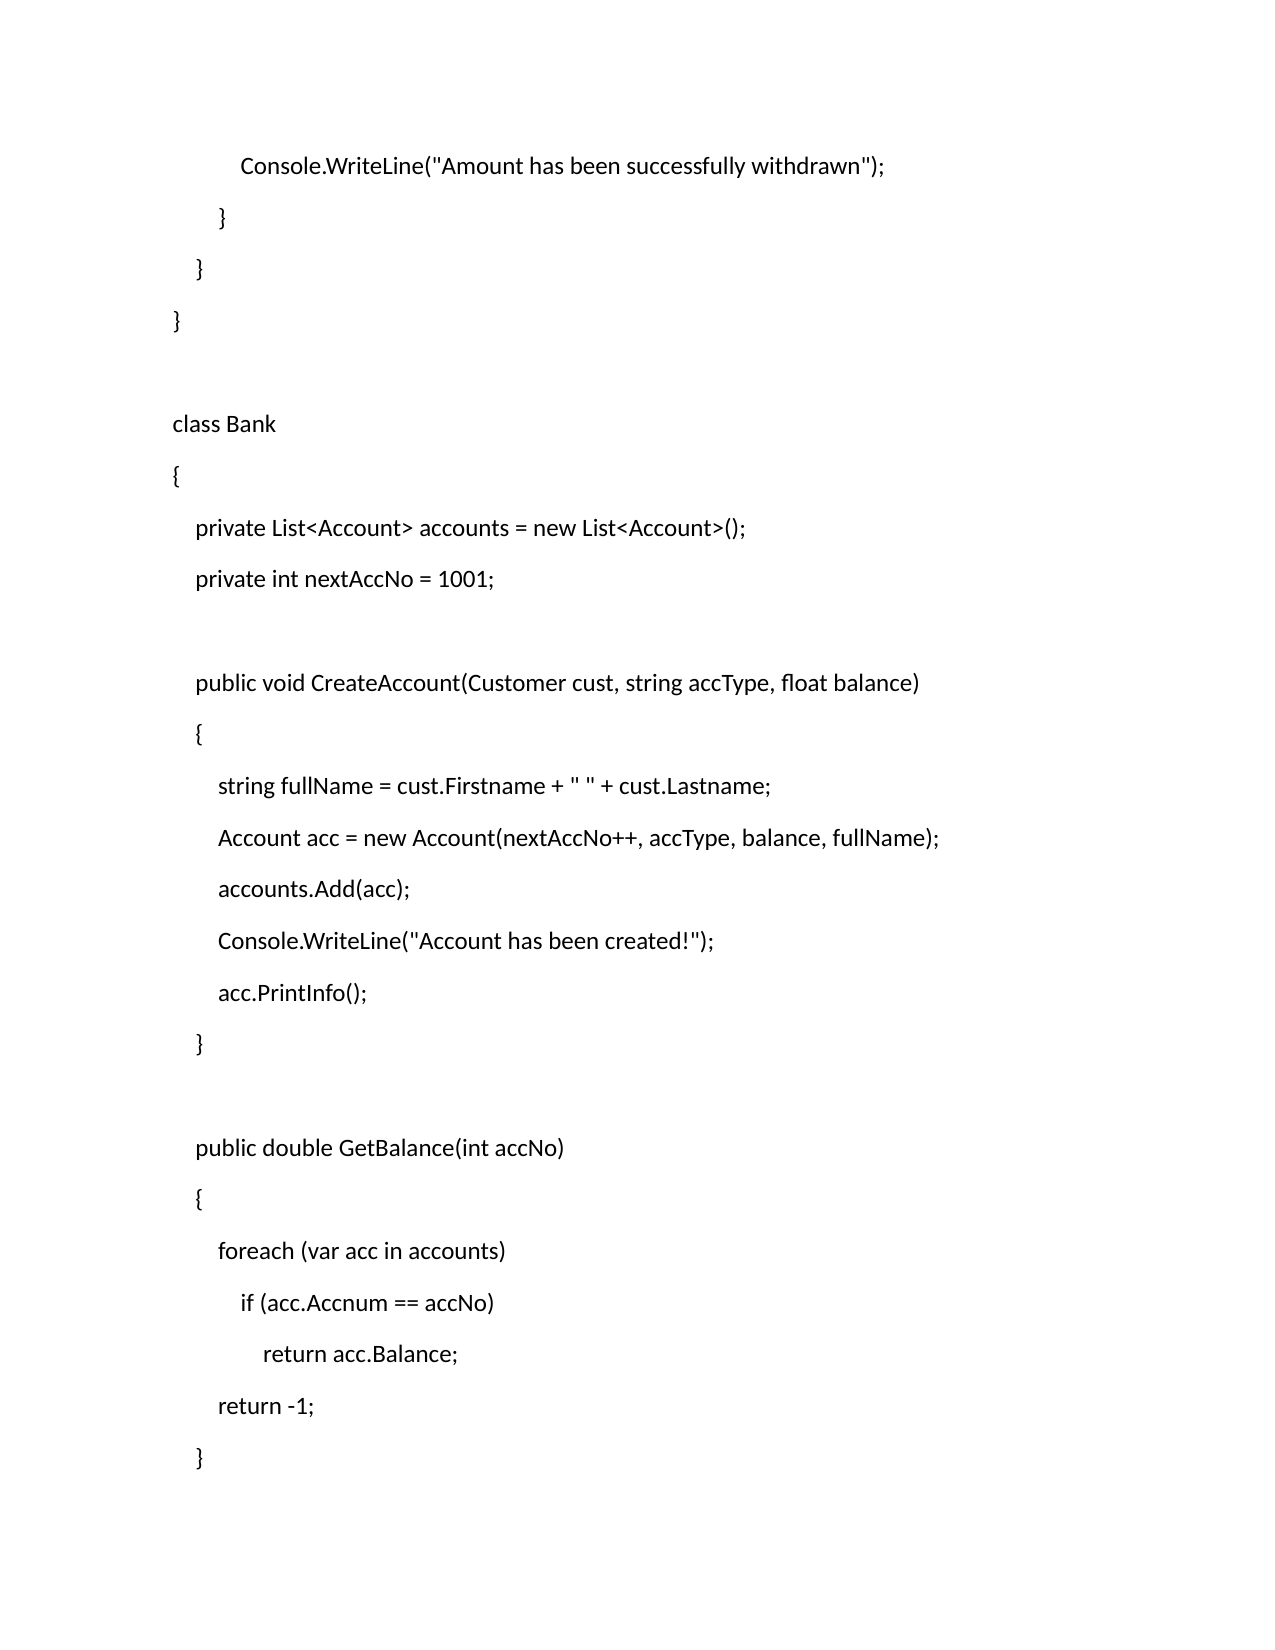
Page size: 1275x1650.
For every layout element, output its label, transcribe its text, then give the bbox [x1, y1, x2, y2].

text } [150, 1442, 1125, 1472]
text private int nextAccNo = 1001; [150, 563, 1125, 594]
text string fullName = cust.Firstname + " " + cust.Lastname; [150, 770, 1125, 801]
text return acc.Balance; [150, 1338, 1125, 1369]
text Console.WriteLine("Account has been created!"); [150, 925, 1125, 956]
text { [150, 1183, 1125, 1214]
text { [150, 460, 1125, 491]
text { [150, 718, 1125, 749]
text } [150, 202, 1125, 232]
text Account acc = new Account(nextAccNo++, accType, balance, fullName); [150, 822, 1125, 852]
text public void CreateAccount(Customer cust, string accType, float balance) [150, 667, 1125, 697]
text class Bank [150, 408, 1125, 439]
text Console.WriteLine("Amount has been successfully withdrawn"); [150, 150, 1125, 181]
text } [150, 253, 1125, 284]
text public double GetBalance(int accNo) [150, 1132, 1125, 1162]
text } [150, 1028, 1125, 1059]
text foreach (var acc in accounts) [150, 1235, 1125, 1266]
text if (acc.Accnum == accNo) [150, 1287, 1125, 1317]
text return -1; [150, 1390, 1125, 1421]
text acc.PrintInfo(); [150, 977, 1125, 1007]
text private List<Account> accounts = new List<Account>(); [150, 512, 1125, 542]
text accounts.Add(acc); [150, 873, 1125, 904]
text } [150, 305, 1125, 336]
